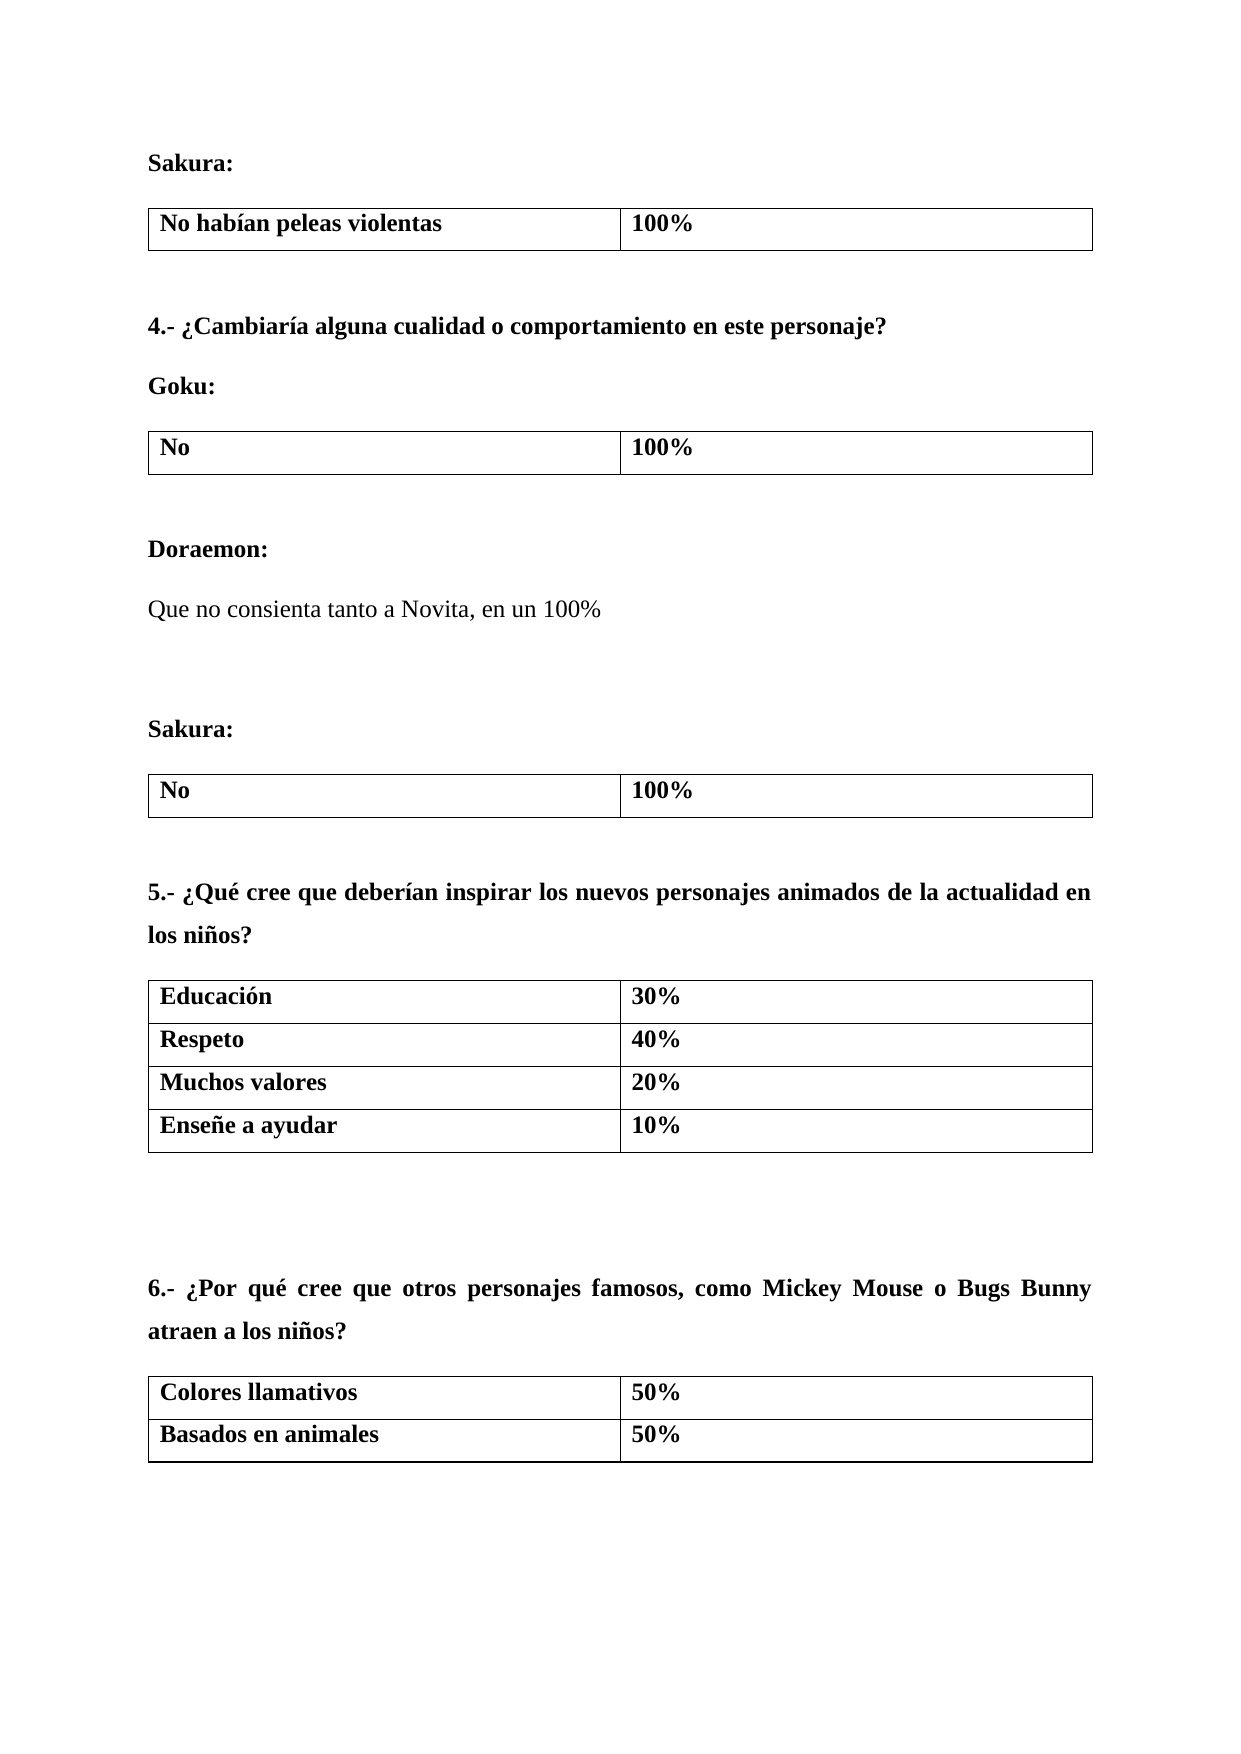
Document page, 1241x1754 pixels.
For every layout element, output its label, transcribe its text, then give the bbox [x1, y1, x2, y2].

table_header 30% [621, 981, 1092, 1023]
table_header 100% [621, 432, 1092, 474]
text Goku: [148, 371, 1092, 400]
table_header No [149, 432, 620, 474]
table_header Educación [149, 981, 620, 1023]
table_cell Muchos valores [149, 1067, 620, 1109]
text Que no consienta tanto a Novita, en un 100% [148, 594, 1092, 623]
table_header 100% [621, 775, 1092, 817]
text Sakura: [148, 148, 1092, 176]
table_cell 50% [621, 1420, 1092, 1461]
table_header 50% [621, 1377, 1092, 1418]
table_header No [149, 775, 620, 817]
table_cell 40% [621, 1024, 1092, 1066]
text Sakura: [148, 714, 1092, 743]
table_cell 20% [621, 1067, 1092, 1109]
text 4.- ¿Cambiaría alguna cualidad o comportamiento en este personaje? [148, 311, 1092, 340]
table_cell Enseñe a ayudar [149, 1110, 620, 1152]
table_header No habían peleas violentas [149, 209, 620, 250]
table_cell Basados en animales [149, 1420, 620, 1461]
text 6.- ¿Por qué cree que otros personajes famosos, como Mickey Mouse o Bugs Bunny atraen a los niños? [148, 1273, 1092, 1344]
text 5.- ¿Qué cree que deberían inspirar los nuevos personajes animados de la actualidad en los niños? [148, 877, 1092, 949]
table_header 100% [621, 209, 1092, 250]
table_cell Respeto [149, 1024, 620, 1066]
table_header Colores llamativos [149, 1377, 620, 1418]
text Doraemon: [148, 534, 1092, 563]
table_cell 10% [621, 1110, 1092, 1152]
